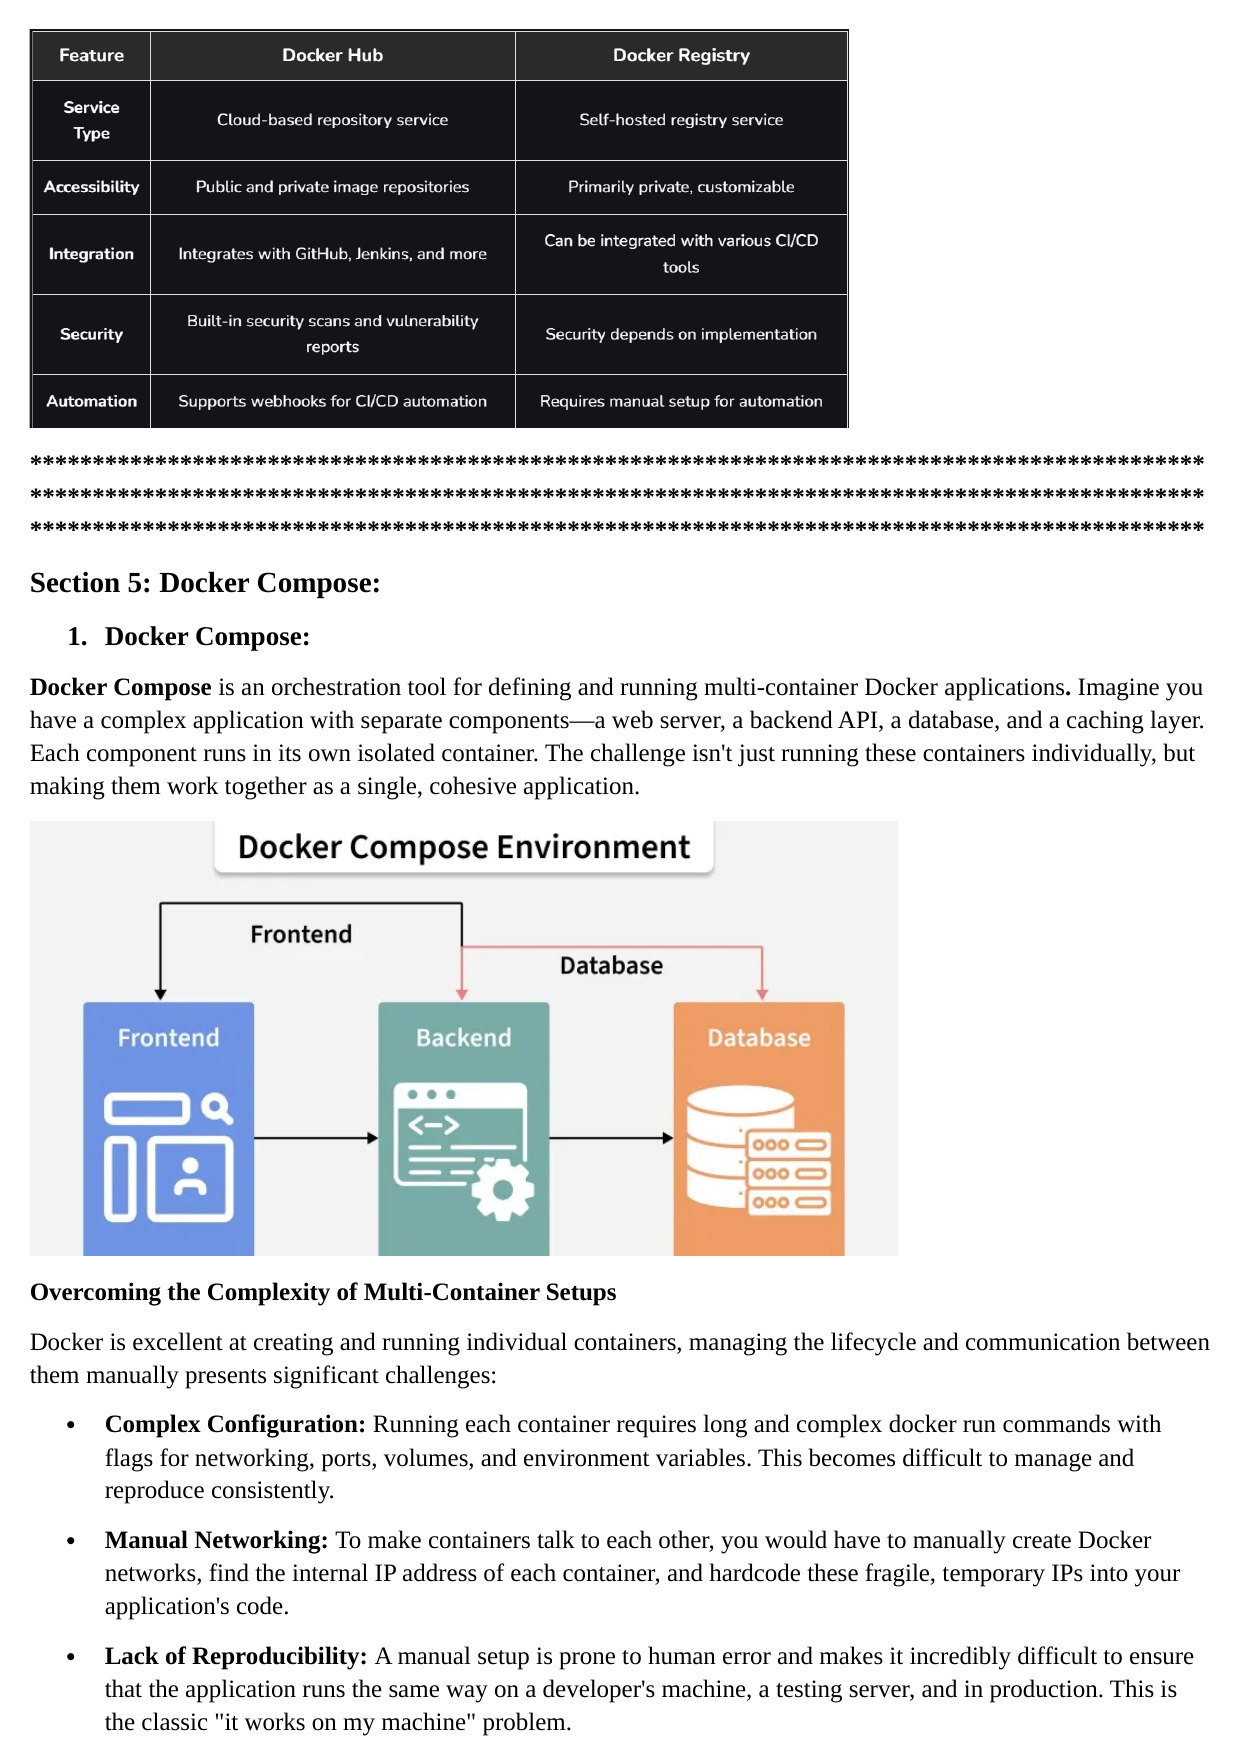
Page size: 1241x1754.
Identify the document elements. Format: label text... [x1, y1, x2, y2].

text Docker is excellent at creating and running individual containers, managing the lifecycle and communication between them manually presents significant challenges: [29, 1327, 1211, 1389]
picture [29, 29, 849, 428]
list Lack of Reproducibility: A manual setup is prone to human error and makes it incredibly difficult to ensure that the application runs the same way on a developer's machine, a testing server, and in production. This is the classic "it works on my machine" problem. [67, 1641, 1211, 1736]
picture [29, 821, 899, 1256]
text Docker Compose is an orchestration tool for defining and running multi-container Docker applications. Imagine you have a complex application with separate components—a web server, a backend API, a database, and a caching layer. Each component runs in its own isolated container. The challenge isn't just running these containers individually, but making them work together as a single, cohesive application. [29, 672, 1211, 800]
text Overcoming the Complexity of Multi-Container Setups [29, 1277, 1211, 1306]
list Complex Configuration: Running each container requires long and complex docker run commands with flags for networking, ports, volumes, and environment variables. This becomes difficult to manage and reproduce consistently. [67, 1409, 1211, 1504]
list Docker Compose: [67, 620, 1211, 651]
text ****************************************************************************************************************************************************************************************************************************************************************************************** [29, 449, 1211, 544]
list Manual Networking: To make containers talk to each other, you would have to manually create Docker networks, find the internal IP address of each container, and hardcode these fragile, temporary IPs into your application's code. [67, 1525, 1211, 1620]
text Section 5: Docker Compose: [29, 565, 1211, 598]
